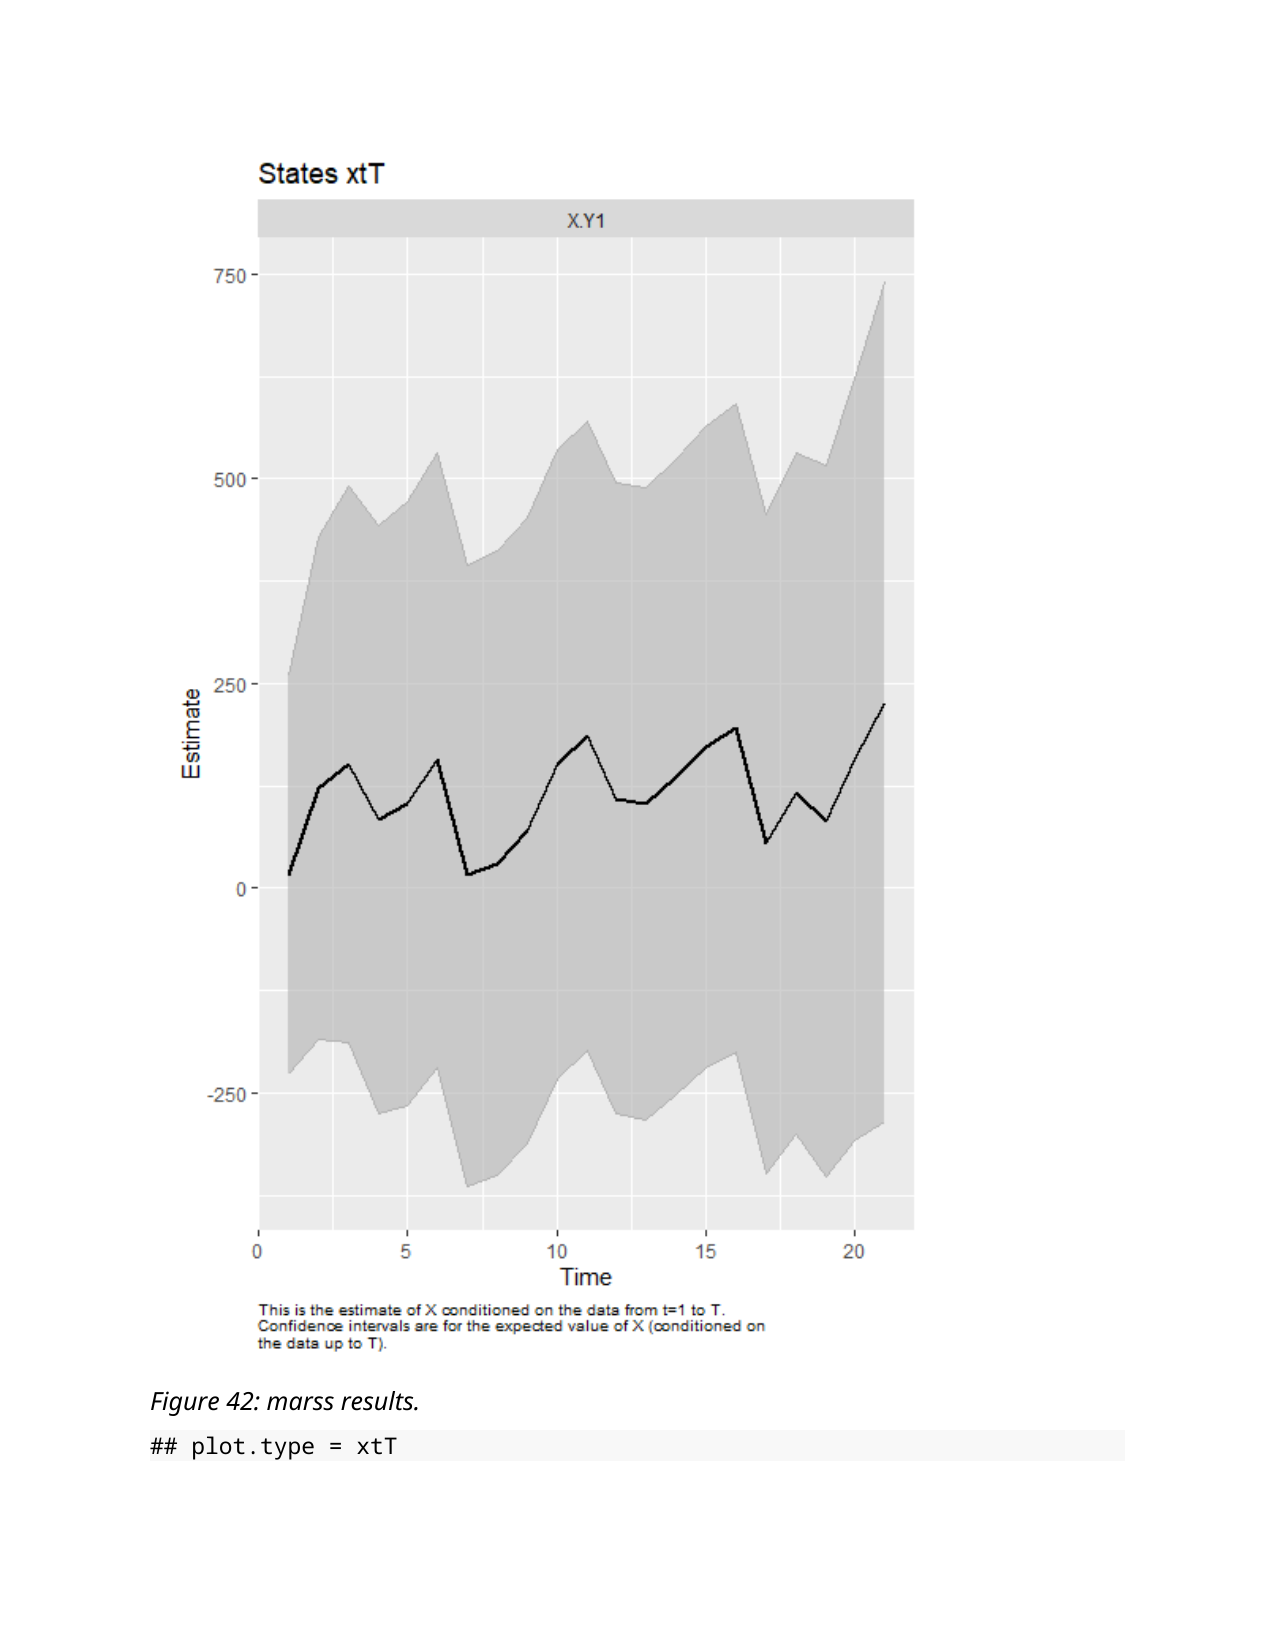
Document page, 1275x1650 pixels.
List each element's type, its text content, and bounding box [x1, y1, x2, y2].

text Figure 42: marss results. [150, 1383, 1125, 1417]
text ## plot.type = xtT [150, 1430, 1125, 1461]
picture [168, 150, 927, 1363]
